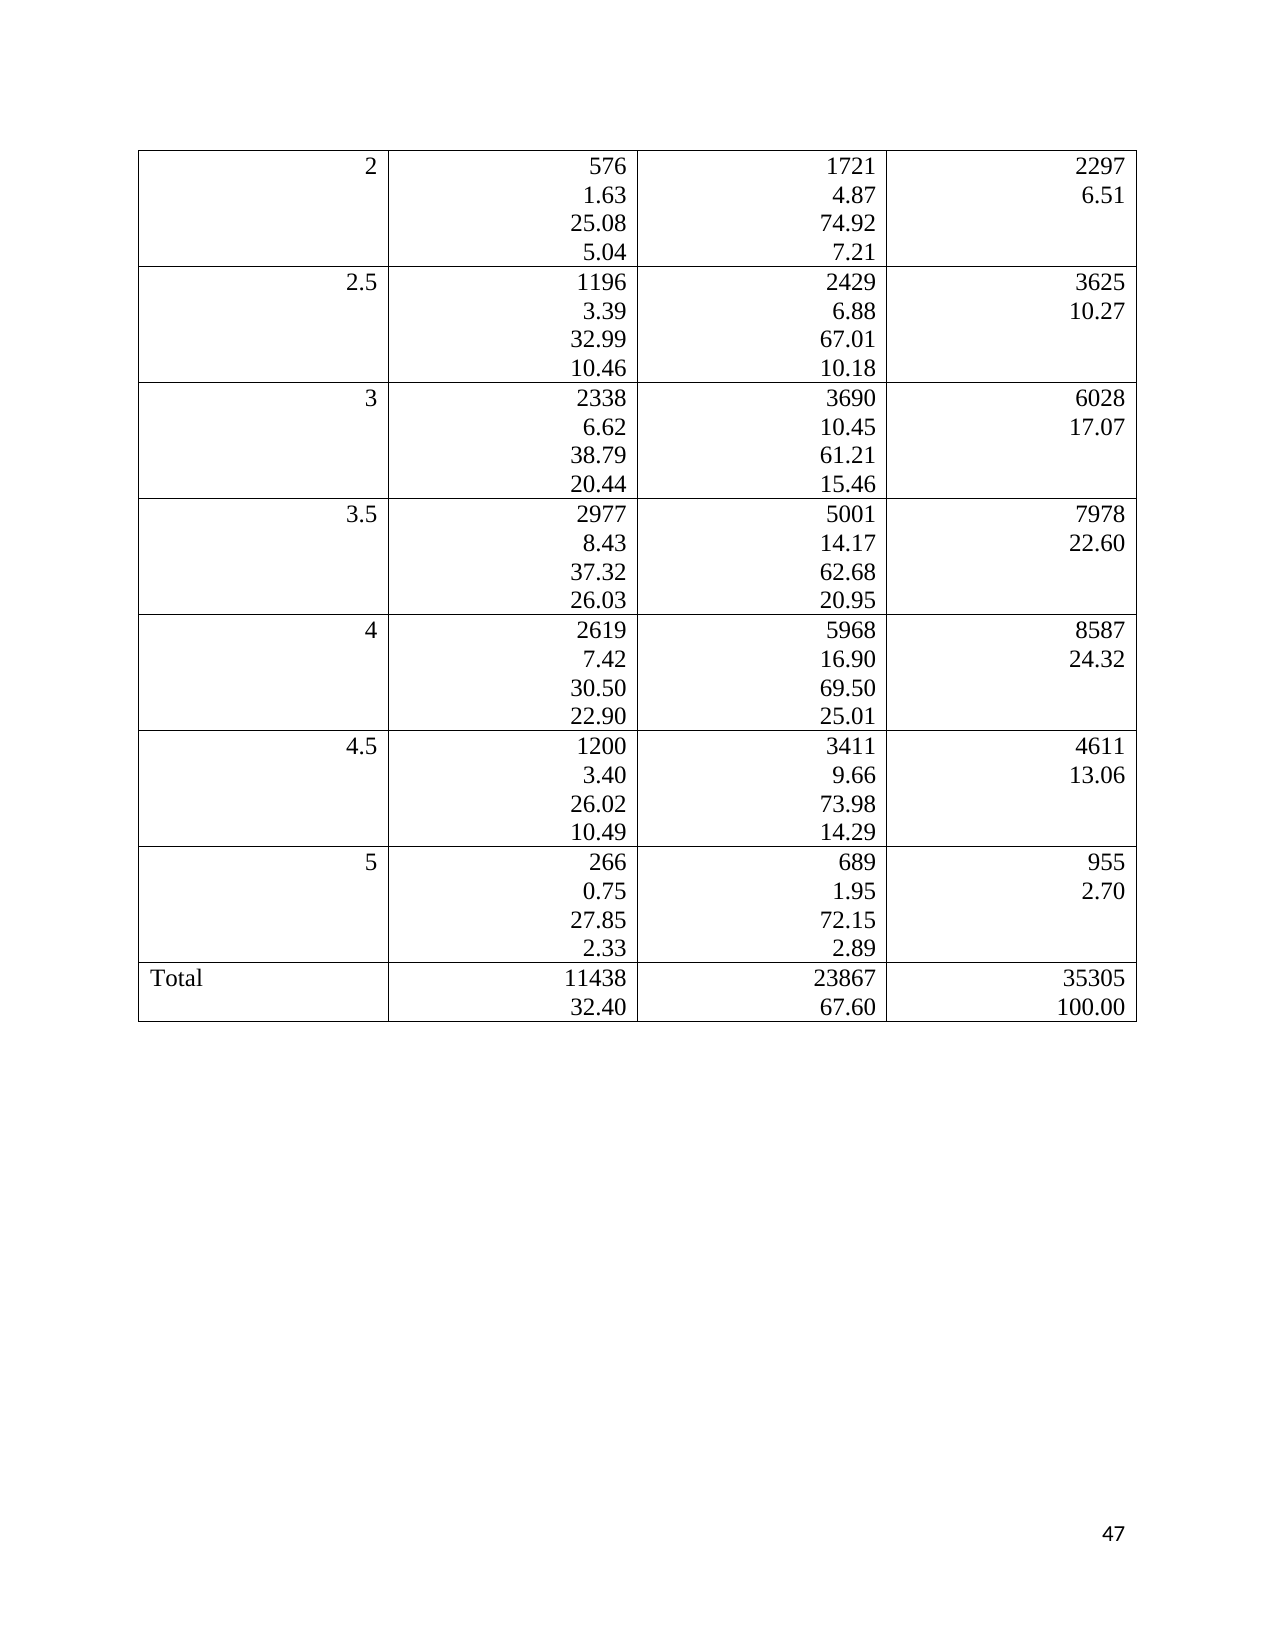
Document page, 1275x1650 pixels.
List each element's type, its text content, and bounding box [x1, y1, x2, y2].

table_cell 8587 24.32 [887, 615, 1136, 730]
table_cell 4.5 [139, 731, 388, 846]
table_cell 23867 67.60 [638, 963, 886, 1021]
table_cell 3690 10.45 61.21 15.46 [638, 383, 886, 498]
table_cell 2338 6.62 38.79 20.44 [389, 383, 637, 498]
table_cell 3625 10.27 [887, 267, 1136, 382]
table_cell 576 1.63 25.08 5.04 [389, 151, 637, 266]
table_cell 3 [139, 383, 388, 498]
table_cell 5 [139, 847, 388, 962]
table_cell 2 [139, 151, 388, 266]
table_cell 5968 16.90 69.50 25.01 [638, 615, 886, 730]
table_cell 3411 9.66 73.98 14.29 [638, 731, 886, 846]
table_cell 6028 17.07 [887, 383, 1136, 498]
table_cell 2.5 [139, 267, 388, 382]
table_cell 4611 13.06 [887, 731, 1136, 846]
table_cell 689 1.95 72.15 2.89 [638, 847, 886, 962]
table_cell 266 0.75 27.85 2.33 [389, 847, 637, 962]
table_cell 2429 6.88 67.01 10.18 [638, 267, 886, 382]
table_cell 1196 3.39 32.99 10.46 [389, 267, 637, 382]
table_cell 955 2.70 [887, 847, 1136, 962]
table_cell 5001 14.17 62.68 20.95 [638, 499, 886, 614]
table_cell 2977 8.43 37.32 26.03 [389, 499, 637, 614]
table_cell 11438 32.40 [389, 963, 637, 1021]
table_cell 2297 6.51 [887, 151, 1136, 266]
table_cell 3.5 [139, 499, 388, 614]
table_cell 7978 22.60 [887, 499, 1136, 614]
table_cell 2619 7.42 30.50 22.90 [389, 615, 637, 730]
table_cell 1200 3.40 26.02 10.49 [389, 731, 637, 846]
table_cell 4 [139, 615, 388, 730]
table_cell 1721 4.87 74.92 7.21 [638, 151, 886, 266]
table_cell 35305 100.00 [887, 963, 1136, 1021]
table_cell Total [139, 963, 388, 1021]
